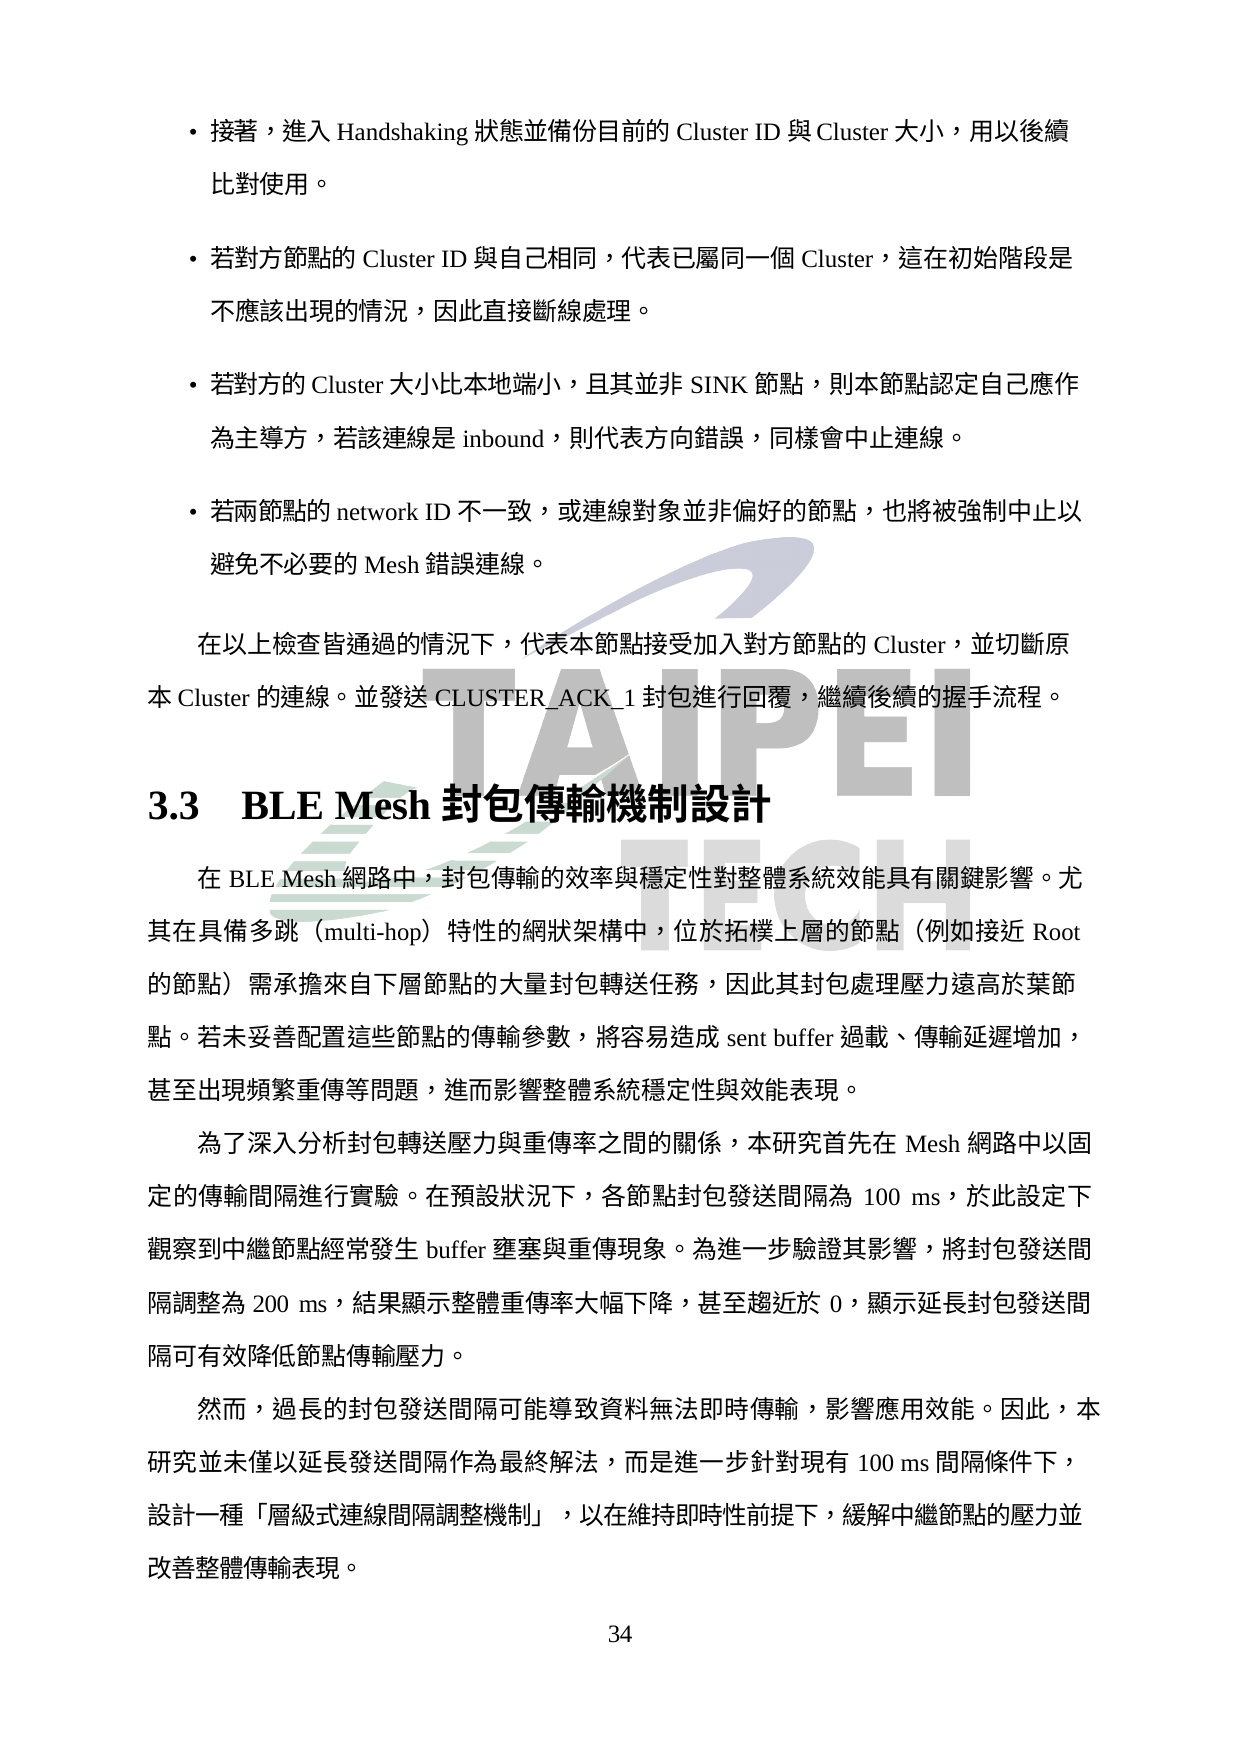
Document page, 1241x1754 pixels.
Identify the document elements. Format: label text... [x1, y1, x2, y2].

text 在以上檢查皆通過的情況下，代表本節點接受加入對方節點的 Cluster，並切斷原本 Cluster 的連線。並發送 CLUSTER_ACK_1 封包進行回覆，繼續後續的握手流程。 [148, 627, 1093, 714]
list 若兩節點的 network ID 不一致，或連線對象並非偏好的節點，也將被強制中止以避免不必要的 Mesh 錯誤連線。 [189, 494, 1093, 581]
text 在 BLE Mesh 網路中，封包傳輸的效率與穩定性對整體系統效能具有關鍵影響。尤其在具備多跳（multi-hop）特性的網狀架構中，位於拓樸上層的節點（例如接近 Root的節點）需承擔來自下層節點的大量封包轉送任務，因此其封包處理壓力遠高於葉節點。若未妥善配置這些節點的傳輸參數，將容易造成 sent buffer 過載、傳輸延遲增加，甚至出現頻繁重傳等問題，進而影響整體系統穩定性與效能表現。 [148, 860, 1104, 1107]
list 接著，進入 Handshaking 狀態並備份目前的 Cluster ID 與 Cluster 大小，用以後續比對使用。 [189, 114, 1093, 201]
picture [269, 581, 971, 627]
subtitle BLE Mesh 封包傳輸機制設計 [148, 775, 1196, 832]
picture [269, 832, 971, 860]
list 若對方的 Cluster 大小比本地端小，且其並非 SINK 節點，則本節點認定自己應作為主導方，若該連線是 inbound，則代表方向錯誤，同樣會中止連線。 [189, 367, 1093, 454]
text 然而，過長的封包發送間隔可能導致資料無法即時傳輸，影響應用效能。因此，本研究並未僅以延長發送間隔作為最終解法，而是進一步針對現有 100 ms 間隔條件下，設計一種「層級式連線間隔調整機制」，以在維持即時性前提下，緩解中繼節點的壓力並改善整體傳輸表現。 [148, 1391, 1104, 1585]
text 為了深入分析封包轉送壓力與重傳率之間的關係，本研究首先在 Mesh 網路中以固定的傳輸間隔進行實驗。在預設狀況下，各節點封包發送間隔為 100 ms，於此設定下觀察到中繼節點經常發生 buffer 壅塞與重傳現象。為進一步驗證其影響，將封包發送間隔調整為 200 ms，結果顯示整體重傳率大幅下降，甚至趨近於 0，顯示延長封包發送間隔可有效降低節點傳輸壓力。 [148, 1126, 1093, 1372]
list 若對方節點的 Cluster ID 與自己相同，代表已屬同一個 Cluster，這在初始階段是不應該出現的情況，因此直接斷線處理。 [189, 240, 1093, 328]
picture [269, 714, 971, 775]
